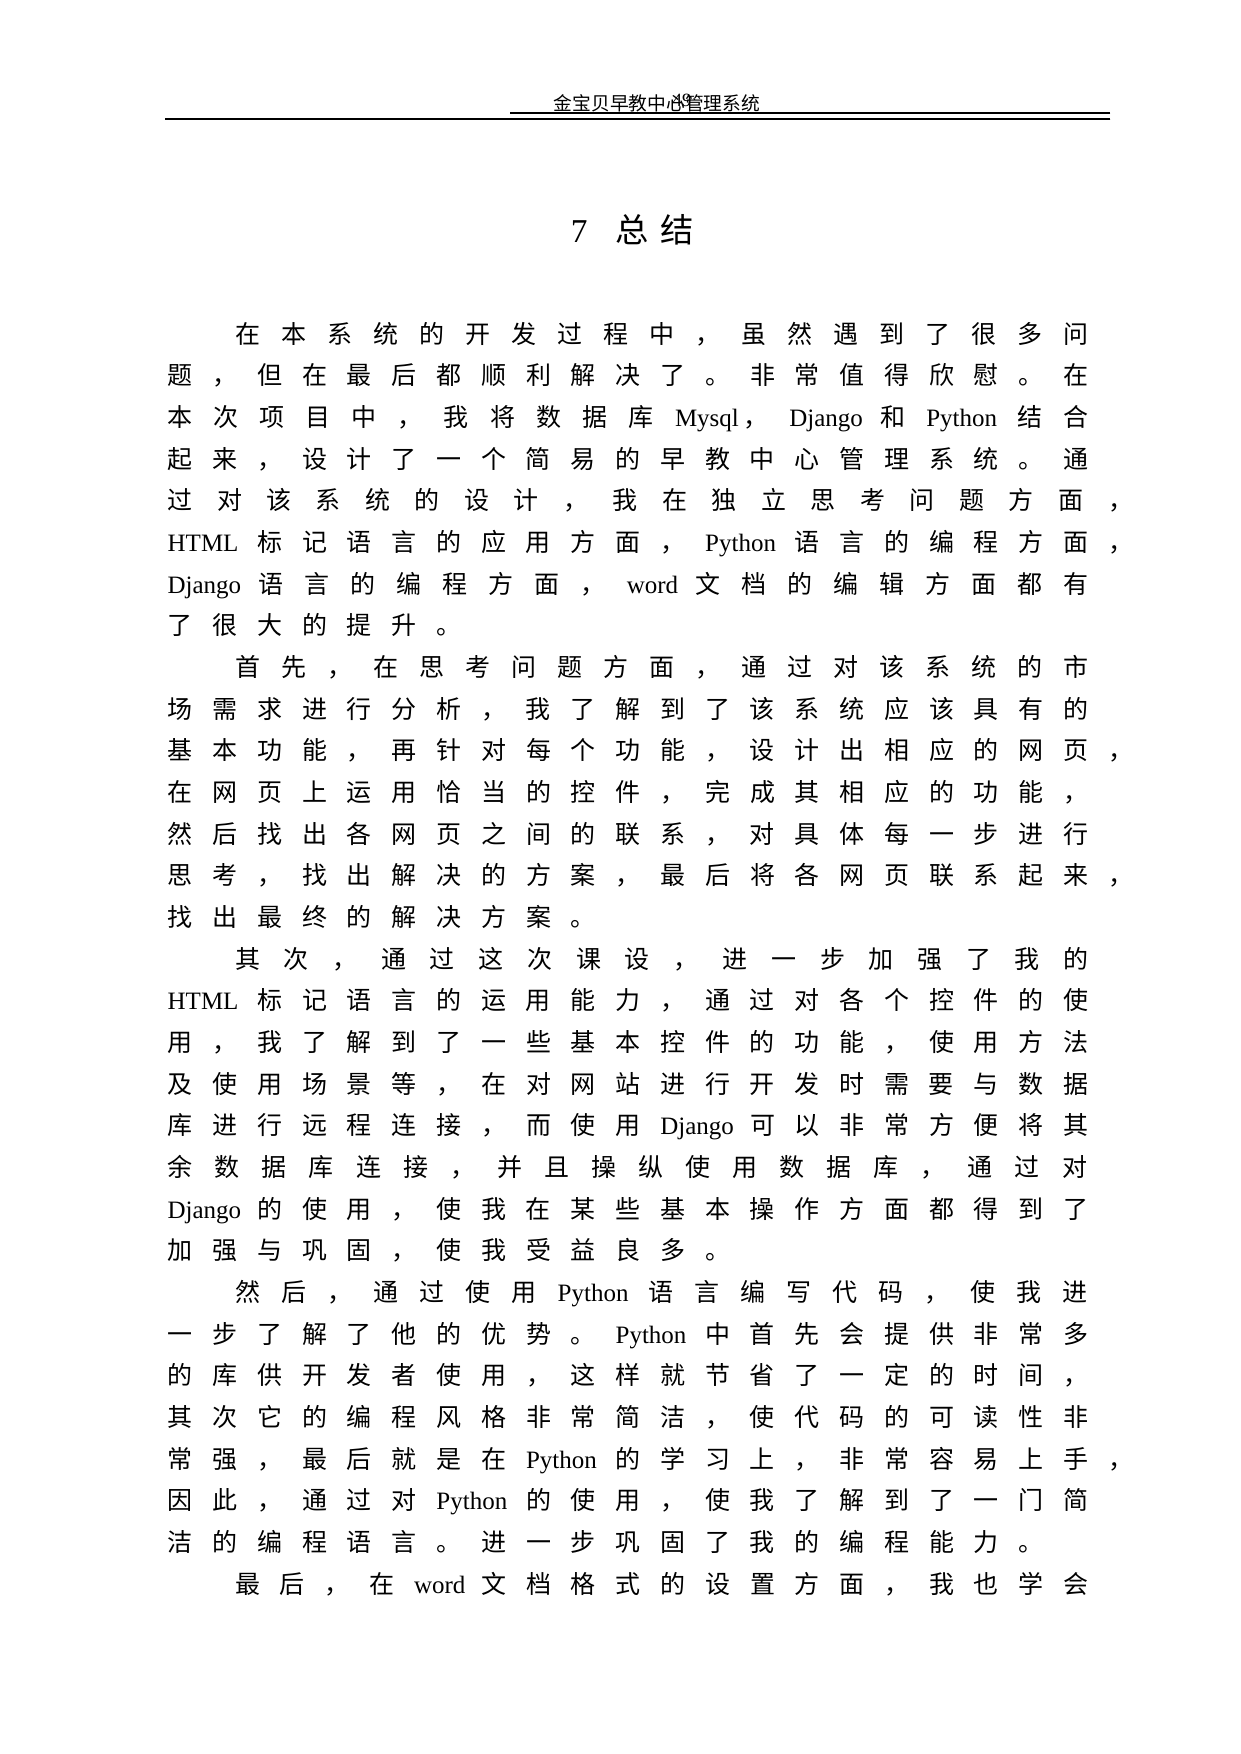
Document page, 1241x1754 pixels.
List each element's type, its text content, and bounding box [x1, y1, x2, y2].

subtitle 7 总结 [167, 186, 1108, 270]
text 其次，通过这次课设，进一步加强了我的HTML标记语言的运用能力，通过对各个控件的使用，我了解到了一些基本控件的功能，使用方法及使用场景等，在对网站进行开发时需要与数据库进行远程连接，而使用Django可以非常方便将其余数据库连接，并且操纵使用数据库，通过对Django的使用，使我在某些基本操作方面都得到了加强与巩固，使我受益良多。 [167, 936, 1108, 1270]
text 然后，通过使用Python语言编写代码，使我进一步了解了他的优势。Python中首先会提供非常多的库供开发者使用，这样就节省了一定的时间，其次它的编程风格非常简洁，使代码的可读性非常强，最后就是在Python的学习上，非常容易上手，因此，通过对Python的使用，使我了解到了一门简洁的编程语言。进一步巩固了我的编程能力。 [167, 1270, 1108, 1561]
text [167, 1561, 1108, 1603]
text 在本系统的开发过程中，虽然遇到了很多问题，但在最后都顺利解决了。非常值得欣慰。在本次项目中，我将数据库Mysql，Django和Python结合起来，设计了一个简易的早教中心管理系统。通过对该系统的设计，我在独立思考问题方面，HTML标记语言的应用方面，Python语言的编程方面，Django语言的编程方面，word文档的编辑方面都有了很大的提升。 [167, 311, 1108, 645]
text 首先，在思考问题方面，通过对该系统的市场需求进行分析，我了解到了该系统应该具有的基本功能，再针对每个功能，设计出相应的网页，在网页上运用恰当的控件，完成其相应的功能，然后找出各网页之间的联系，对具体每一步进行思考，找出解决的方案，最后将各网页联系起来，找出最终的解决方案。 [167, 645, 1108, 936]
